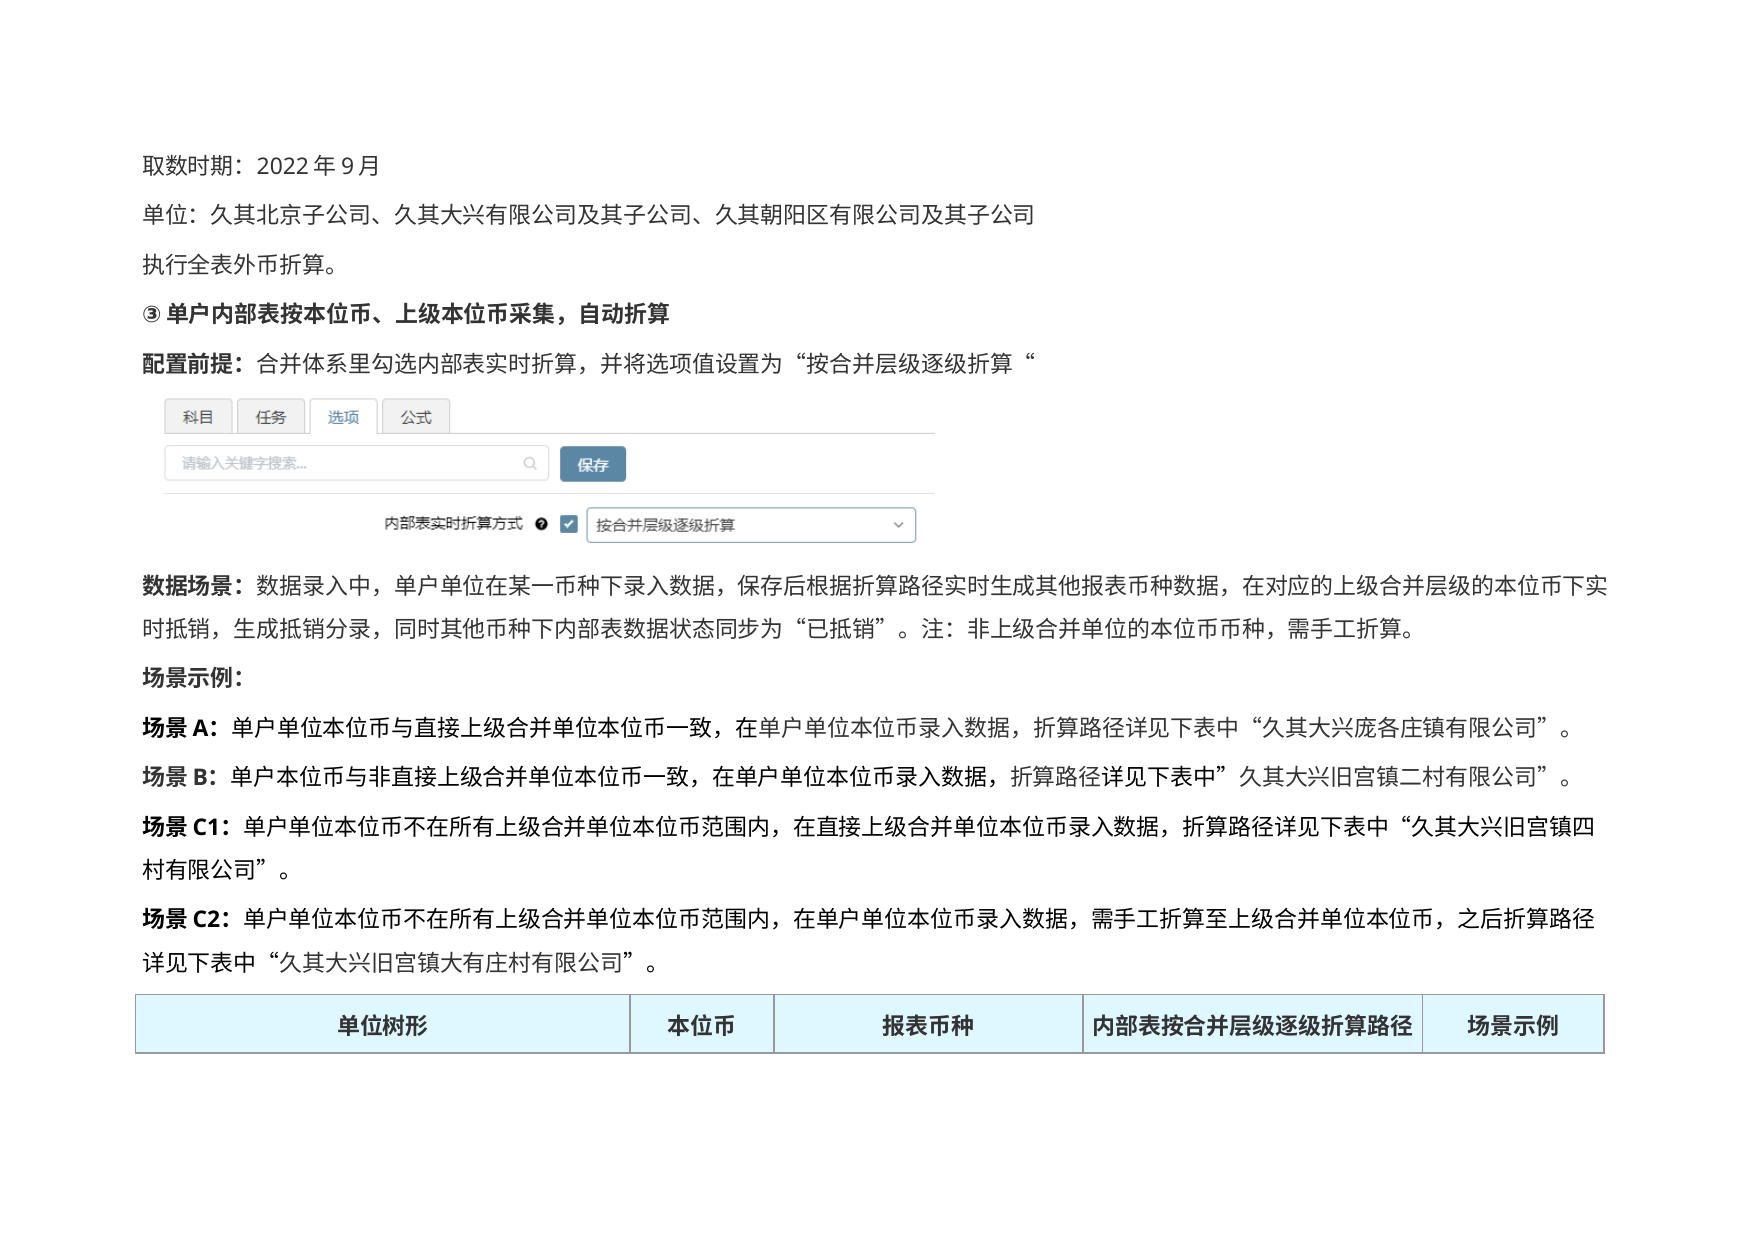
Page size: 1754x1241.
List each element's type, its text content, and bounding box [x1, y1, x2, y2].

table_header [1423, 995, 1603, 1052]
list 执行全表外币折算。 [142, 247, 1612, 280]
list 场景B：单户本位币与非直接上级合并单位本位币一致，在单户单位本位币录入数据，折算路径详见下表中”久其大兴旧宫镇二村有限公司”。 [142, 759, 1612, 792]
list 场景C2：单户单位本位币不在所有上级合并单位本位币范围内，在单户单位本位币录入数据，需手工折算至上级合并单位本位币，之后折算路径详见下表中“久其大兴旧宫镇大有庄村有限公司”。 [142, 901, 1612, 978]
list ③单户内部表按本位币、上级本位币采集，自动折算 [142, 296, 1612, 329]
list 配置前提：合并体系里勾选内部表实时折算，并将选项值设置为“按合并层级逐级折算“ [142, 346, 1612, 379]
list 单位：久其北京子公司、久其大兴有限公司及其子公司、久其朝阳区有限公司及其子公司 [142, 197, 1612, 230]
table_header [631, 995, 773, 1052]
list 场景C1：单户单位本位币不在所有上级合并单位本位币范围内，在直接上级合并单位本位币录入数据，折算路径详见下表中“久其大兴旧宫镇四村有限公司”。 [142, 808, 1612, 885]
list 场景A：单户单位本位币与直接上级合并单位本位币一致，在单户单位本位币录入数据，折算路径详见下表中“久其大兴庞各庄镇有限公司”。 [142, 709, 1612, 743]
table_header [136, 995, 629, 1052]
list 数据场景：数据录入中，单户单位在某一币种下录入数据，保存后根据折算路径实时生成其他报表币种数据，在对应的上级合并层级的本位币下实时抵销，生成抵销分录，同时其他币种下内部表数据状态同步为“已抵销”。注：非上级合并单位的本位币币种，需手工折算。 [142, 567, 1612, 644]
list 场景示例： [142, 660, 1612, 693]
picture [159, 395, 935, 552]
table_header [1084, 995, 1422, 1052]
list 取数时期：2022年9月 [142, 148, 1612, 181]
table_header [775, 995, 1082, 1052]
